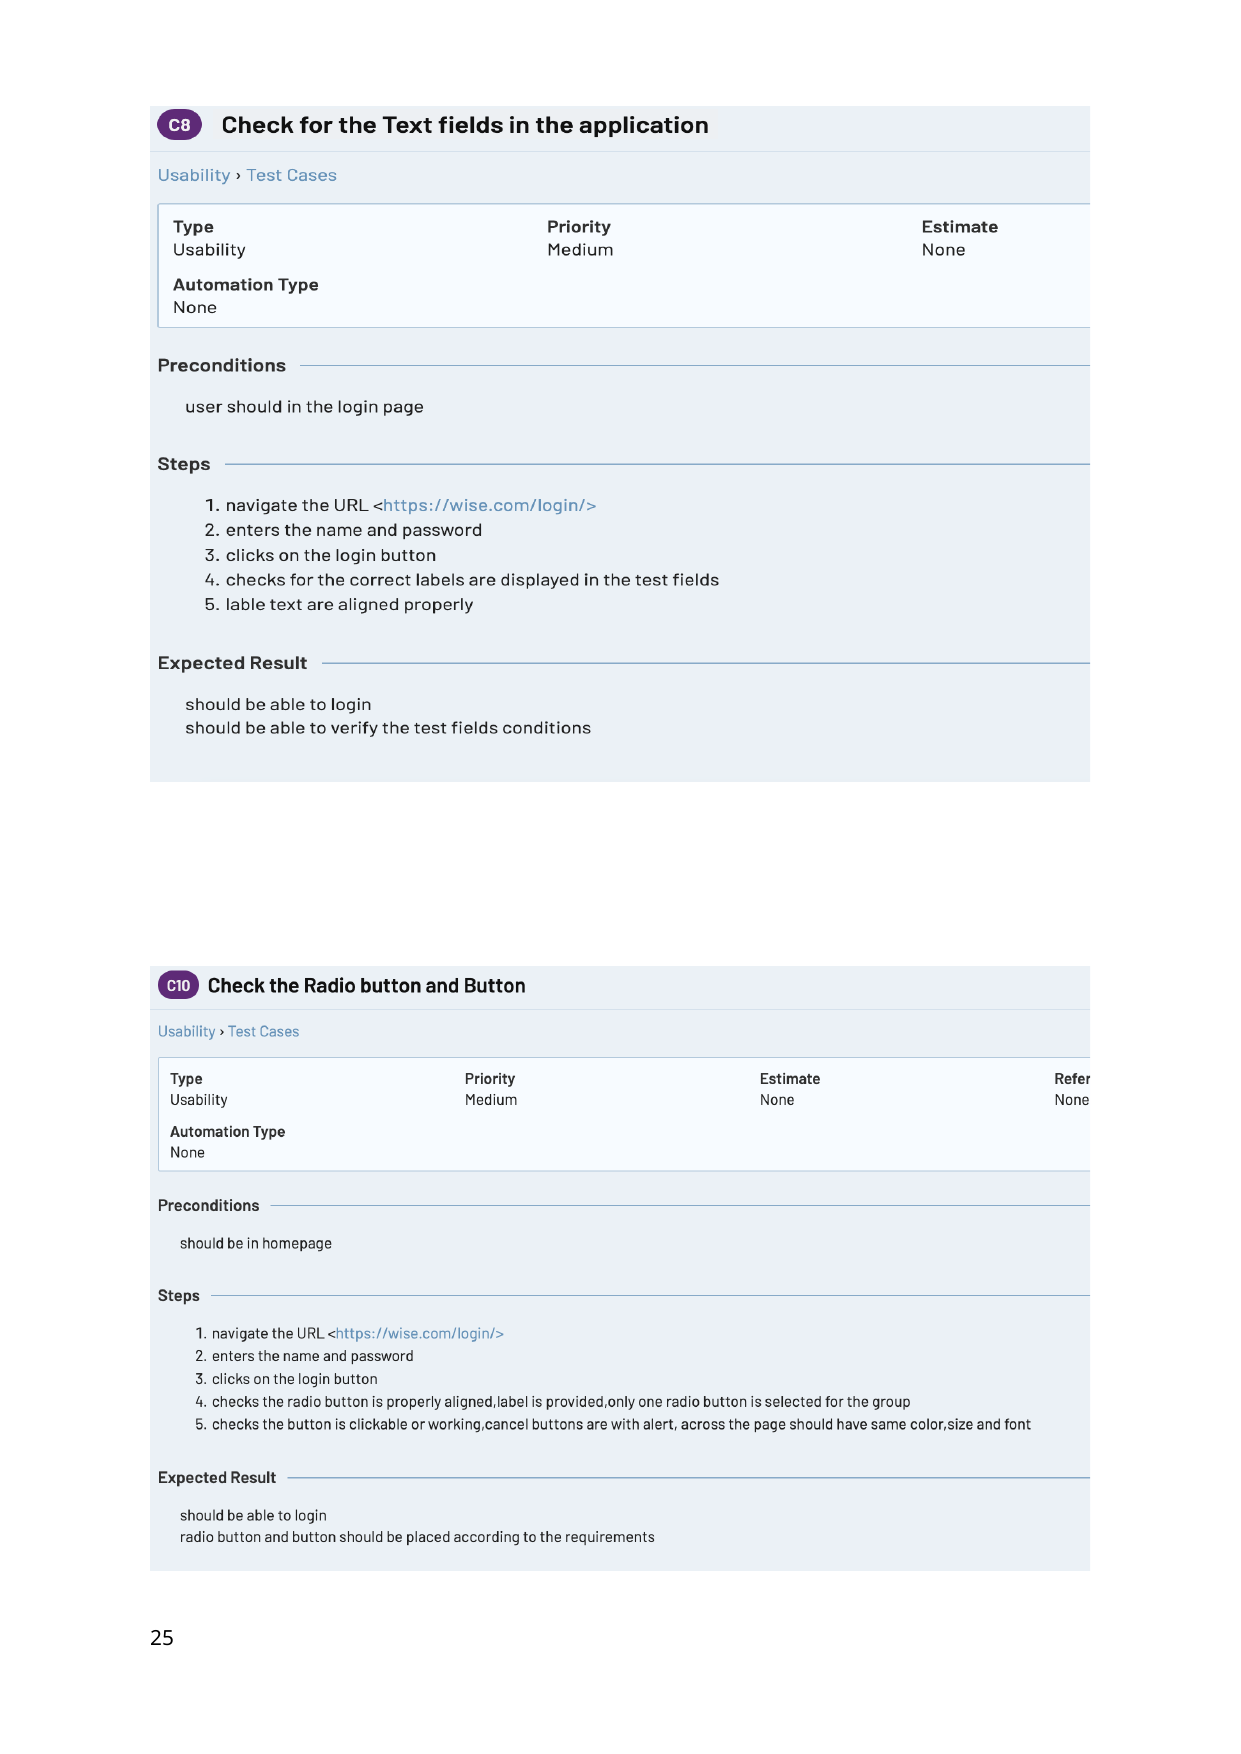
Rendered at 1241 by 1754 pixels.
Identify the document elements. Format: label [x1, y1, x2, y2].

picture [150, 106, 1091, 782]
picture [150, 966, 1091, 1571]
